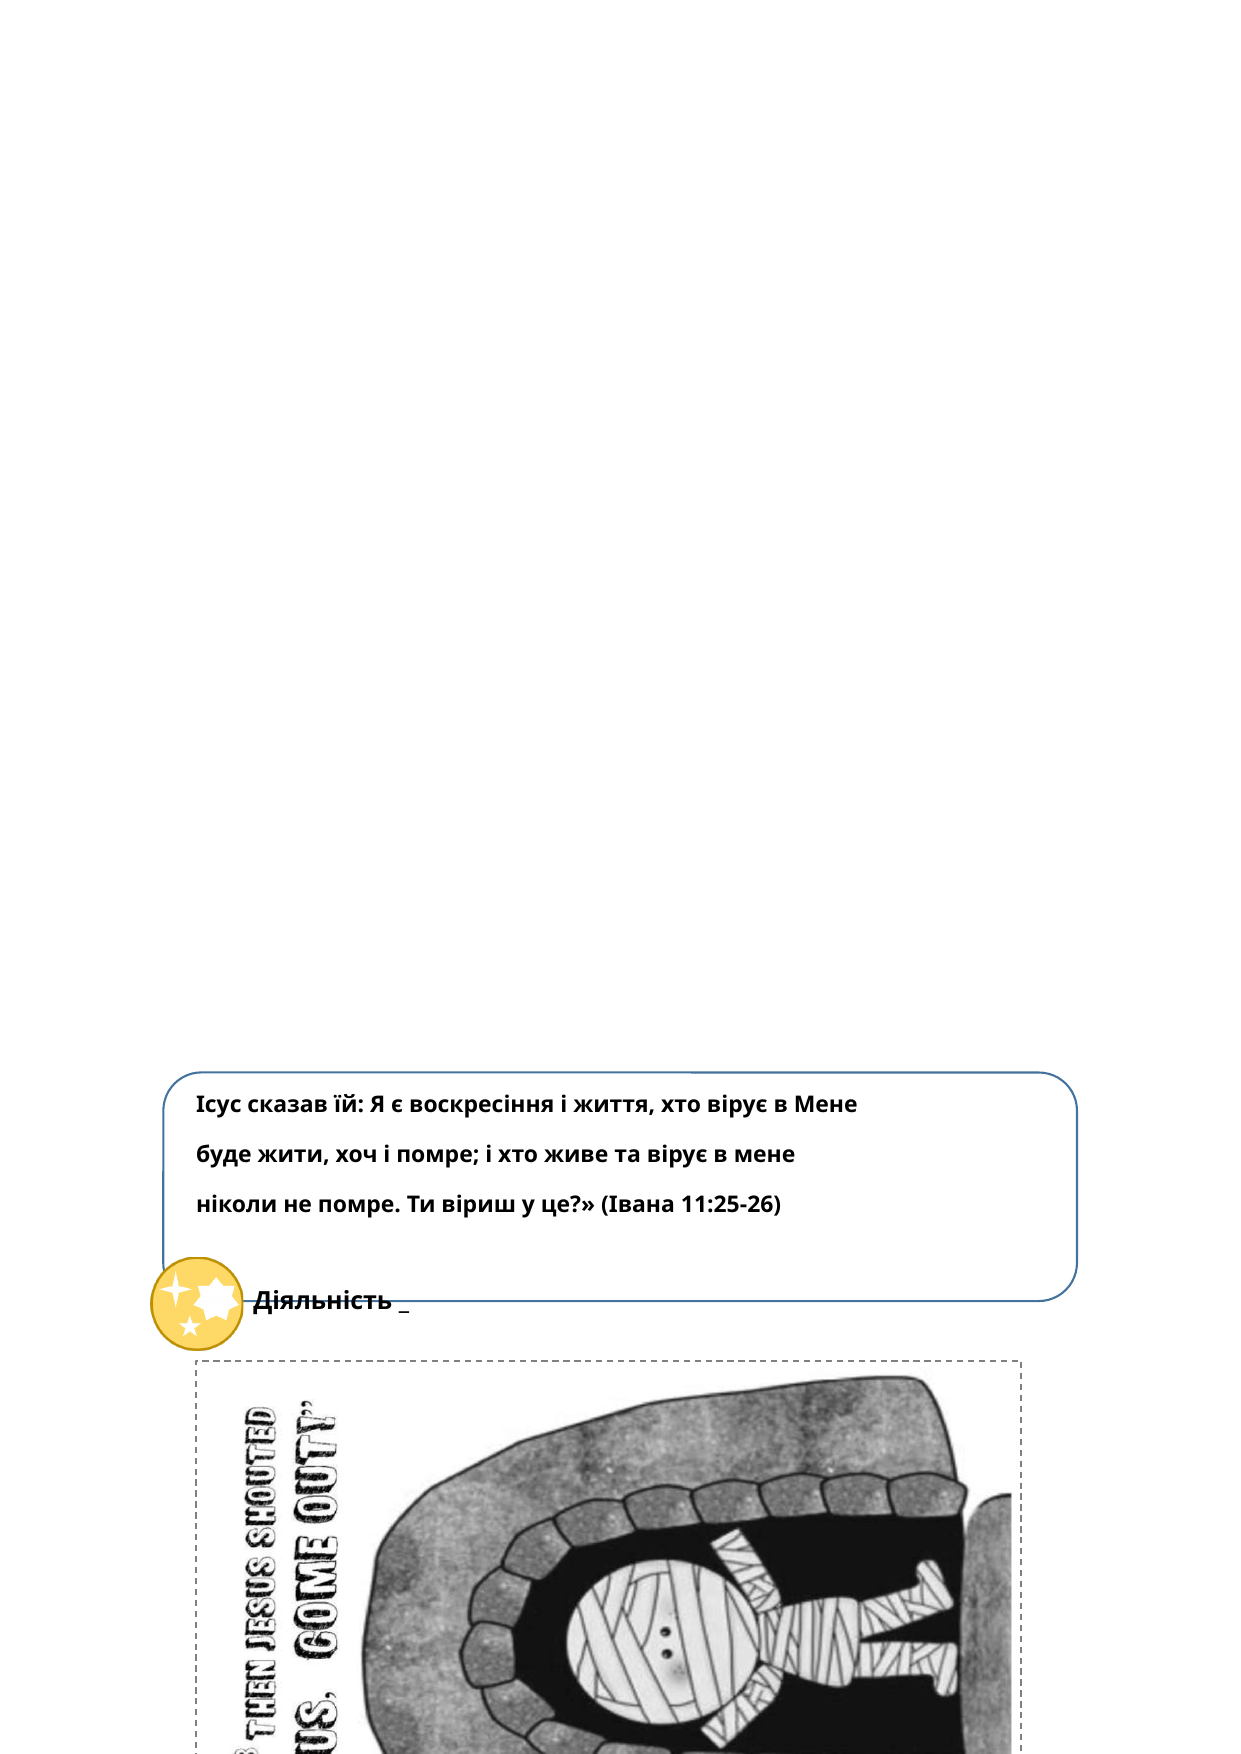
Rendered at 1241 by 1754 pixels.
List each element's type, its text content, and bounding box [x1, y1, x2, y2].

text буде жити, хоч і помре; і хто живе та вірує в мене [150, 1138, 1090, 1169]
picture [150, 1257, 244, 1351]
text ніколи не помре. Ти віриш у це?» (Івана 11:25-26) [150, 1188, 1090, 1220]
text Ісус сказав їй: Я є воскресіння і життя, хто вірує в Мене [150, 1088, 1090, 1119]
picture [198, 1362, 1020, 1754]
text Діяльність _ [244, 1283, 1090, 1317]
